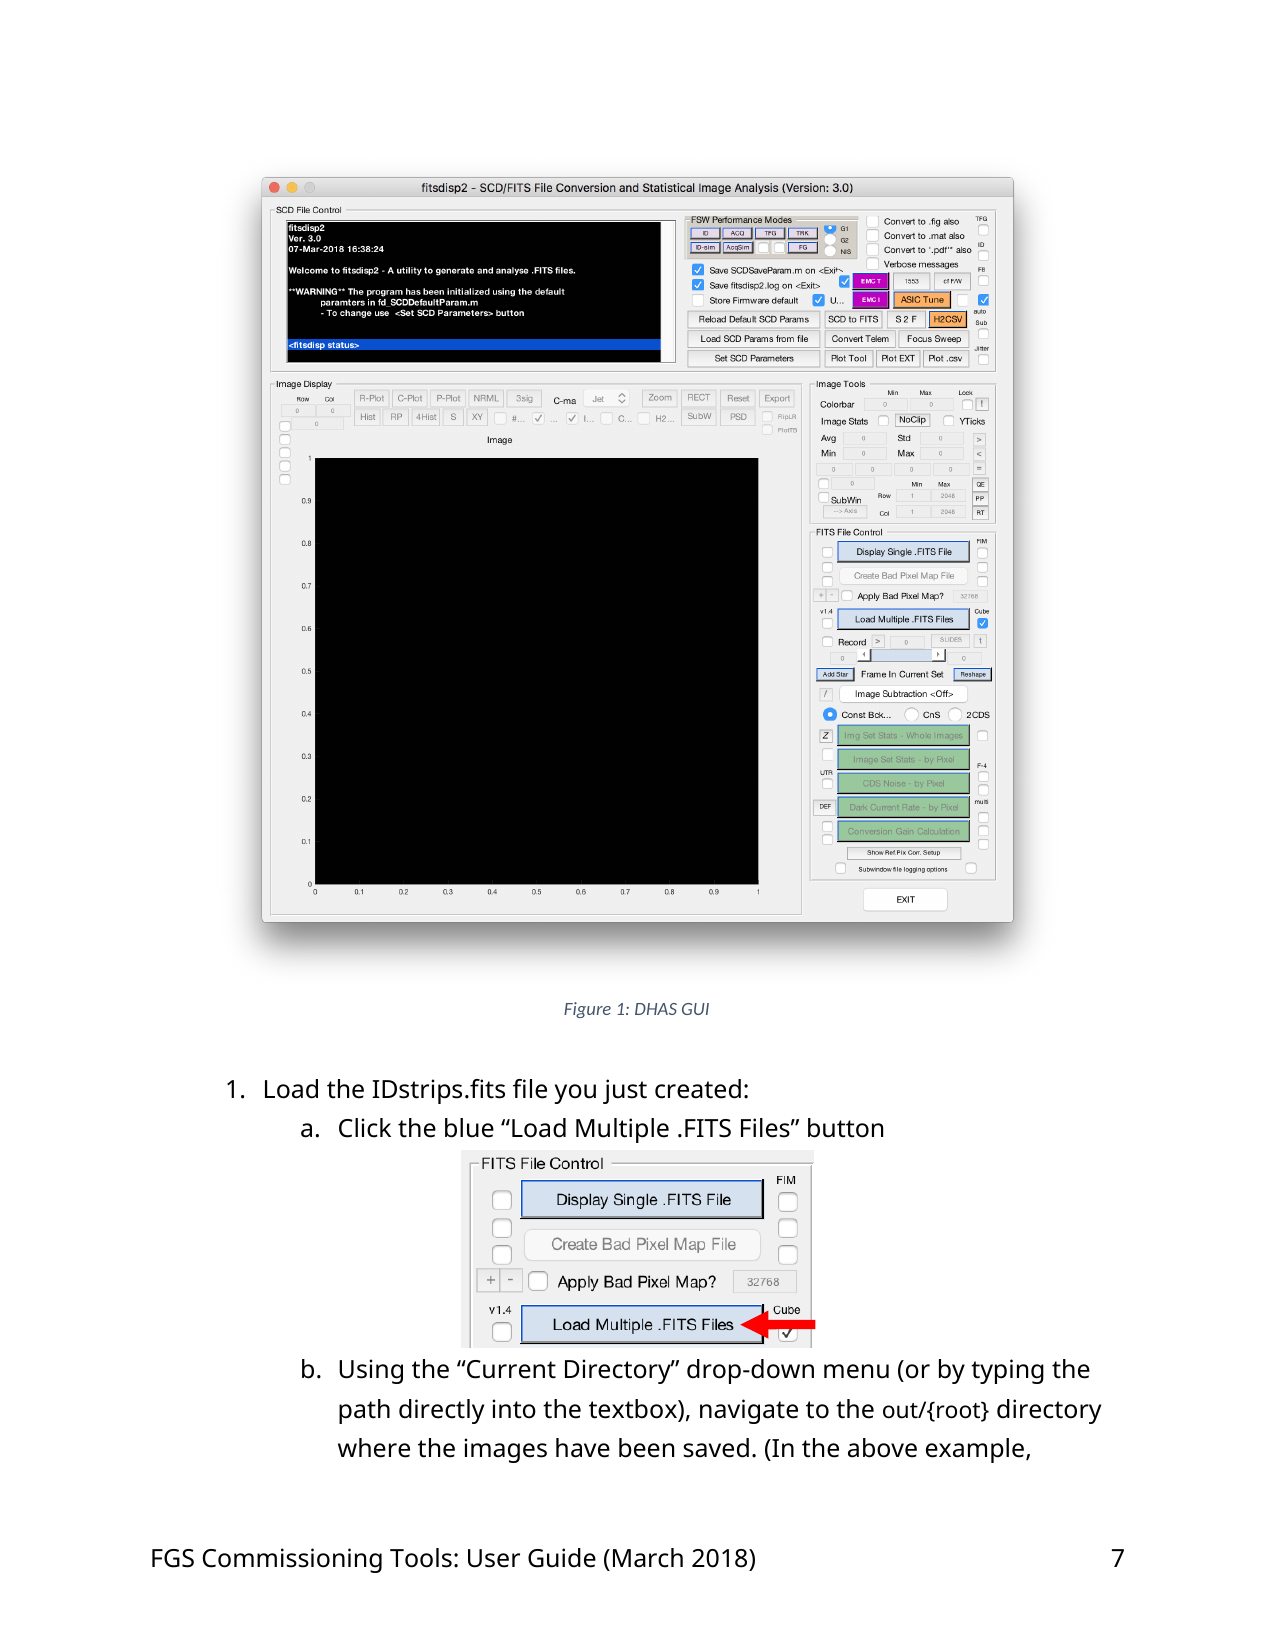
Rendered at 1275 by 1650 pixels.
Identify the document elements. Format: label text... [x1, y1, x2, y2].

picture [212, 150, 1063, 993]
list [300, 1352, 1125, 1464]
list Click the blue “Load Multiple .FITS Files” button [300, 1111, 1125, 1145]
list Load the IDstrips.fits file you just created: [225, 1072, 1125, 1106]
picture [461, 1150, 814, 1348]
